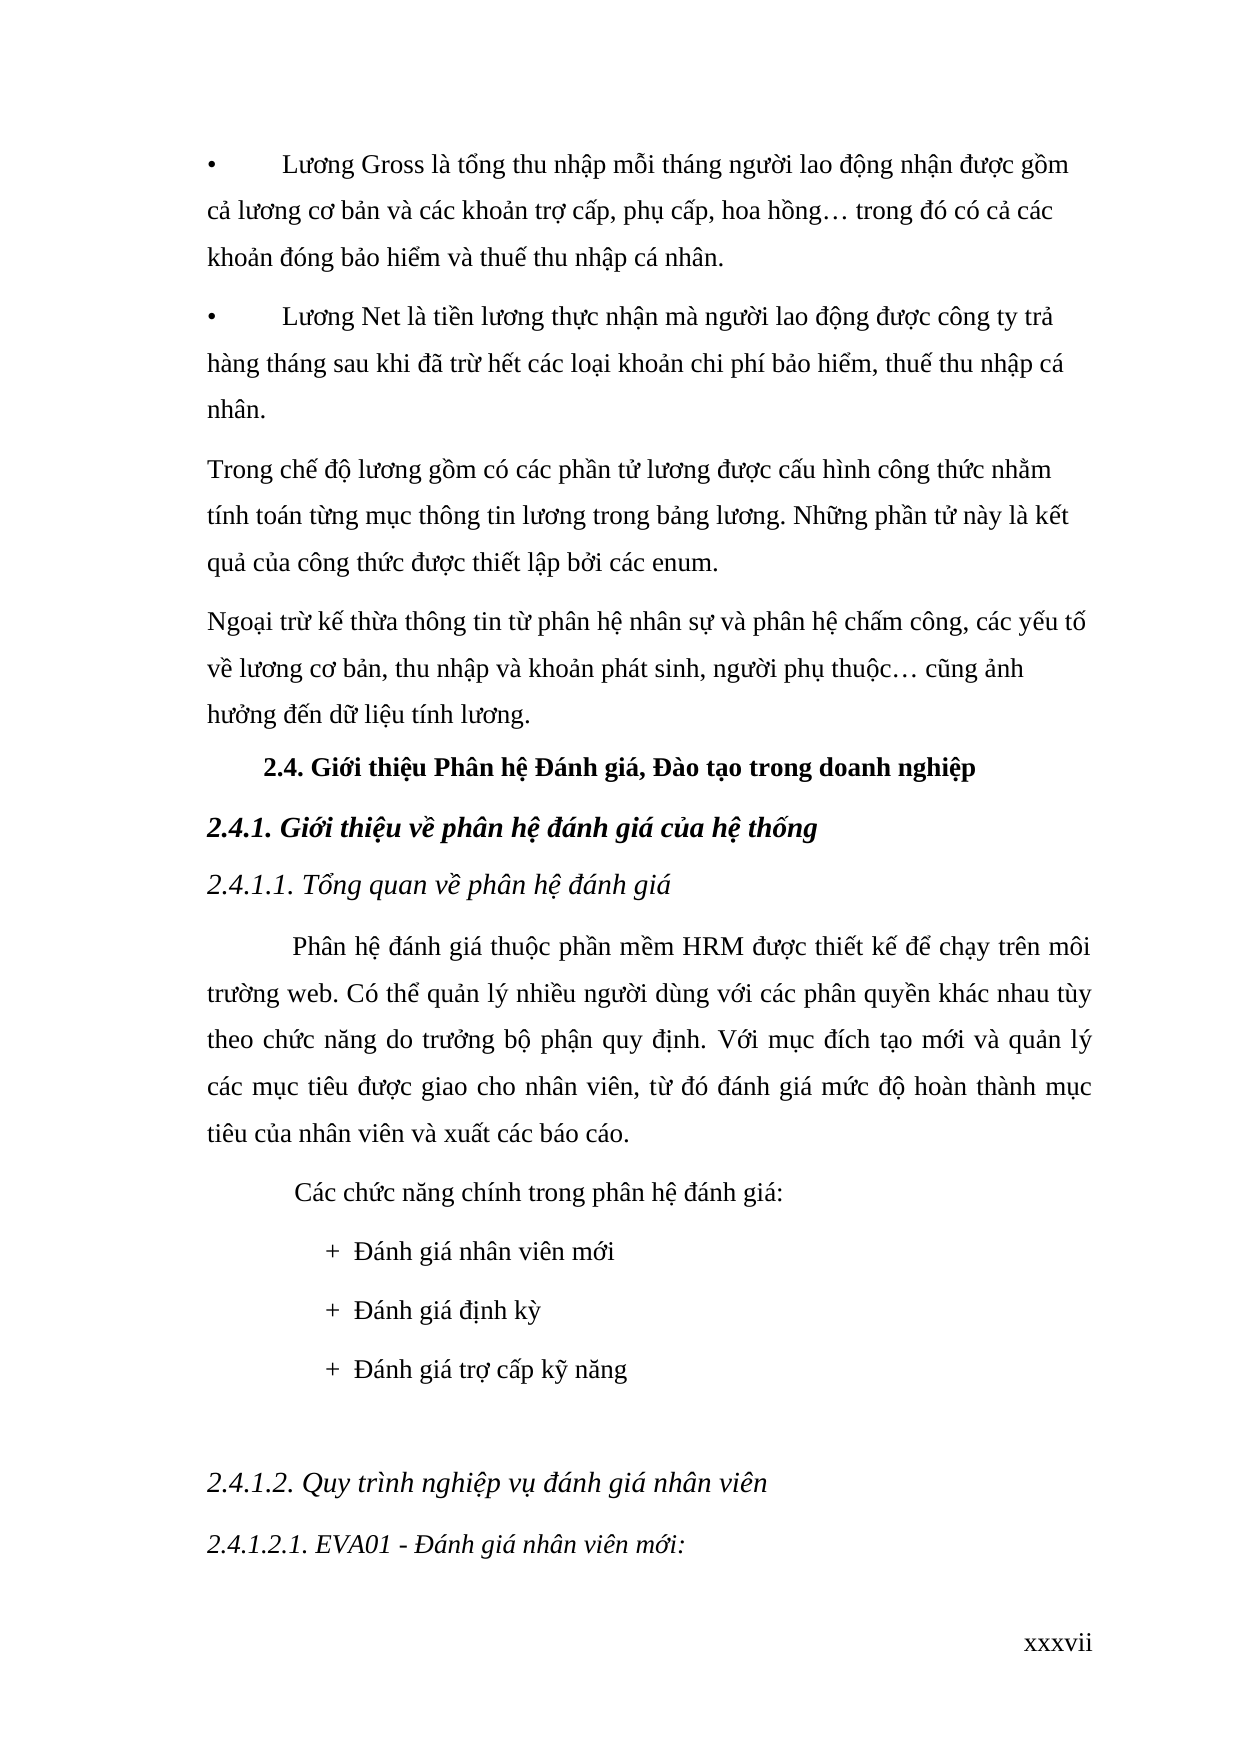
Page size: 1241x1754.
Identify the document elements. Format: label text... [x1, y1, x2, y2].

text Trong chế độ lương gồm có các phần tử lương được cấu hình công thức nhằm tính toán từng mục thông tin lương trong bảng lương. Những phần tử này là kết quả của công thức được thiết lập bởi các enum. [207, 453, 1092, 577]
text Các chức năng chính trong phân hệ đánh giá: [236, 1176, 1092, 1207]
subtitle 2.4.1.1. Tổng quan về phân hệ đánh giá [207, 867, 1092, 901]
subtitle 2.4.1. Giới thiệu về phân hệ đánh giá của hệ thống [207, 811, 1092, 844]
subtitle 2.4.1.2. Quy trình nghiệp vụ đánh giá nhân viên [207, 1465, 1092, 1499]
text • Lương Gross là tổng thu nhập mỗi tháng người lao động nhận được gồm cả lương cơ bản và các khoản trợ cấp, phụ cấp, hoa hồng… trong đó có cả các khoản đóng bảo hiểm và thuế thu nhập cá nhân. [207, 148, 1092, 272]
text • Lương Net là tiền lương thực nhận mà người lao động được công ty trả hàng tháng sau khi đã trừ hết các loại khoản chi phí bảo hiểm, thuế thu nhập cá nhân. [207, 300, 1092, 425]
text Phân hệ đánh giá thuộc phần mềm HRM được thiết kế để chạy trên môi trường web. Có thể quản lý nhiều người dùng với các phân quyền khác nhau tùy theo chức năng do trưởng bộ phận quy định. Với mục đích tạo mới và quản lý các mục tiêu được giao cho nhân viên, từ đó đánh giá mức độ hoàn thành mục tiêu của nhân viên và xuất các báo cáo. [207, 930, 1092, 1148]
subtitle 2.4. Giới thiệu Phân hệ Đánh giá, Đào tạo trong doanh nghiệp [207, 751, 1092, 783]
text + Đánh giá trợ cấp kỹ năng [325, 1353, 1092, 1384]
text + Đánh giá định kỳ [325, 1294, 1092, 1325]
text Ngoại trừ kế thừa thông tin từ phân hệ nhân sự và phân hệ chấm công, các yếu tố về lương cơ bản, thu nhập và khoản phát sinh, người phụ thuộc… cũng ảnh hưởng đến dữ liệu tính lương. [207, 605, 1092, 730]
text + Đánh giá nhân viên mới [325, 1235, 1092, 1266]
text 2.4.1.2.1. EVA01 - Đánh giá nhân viên mới: [207, 1528, 1092, 1559]
